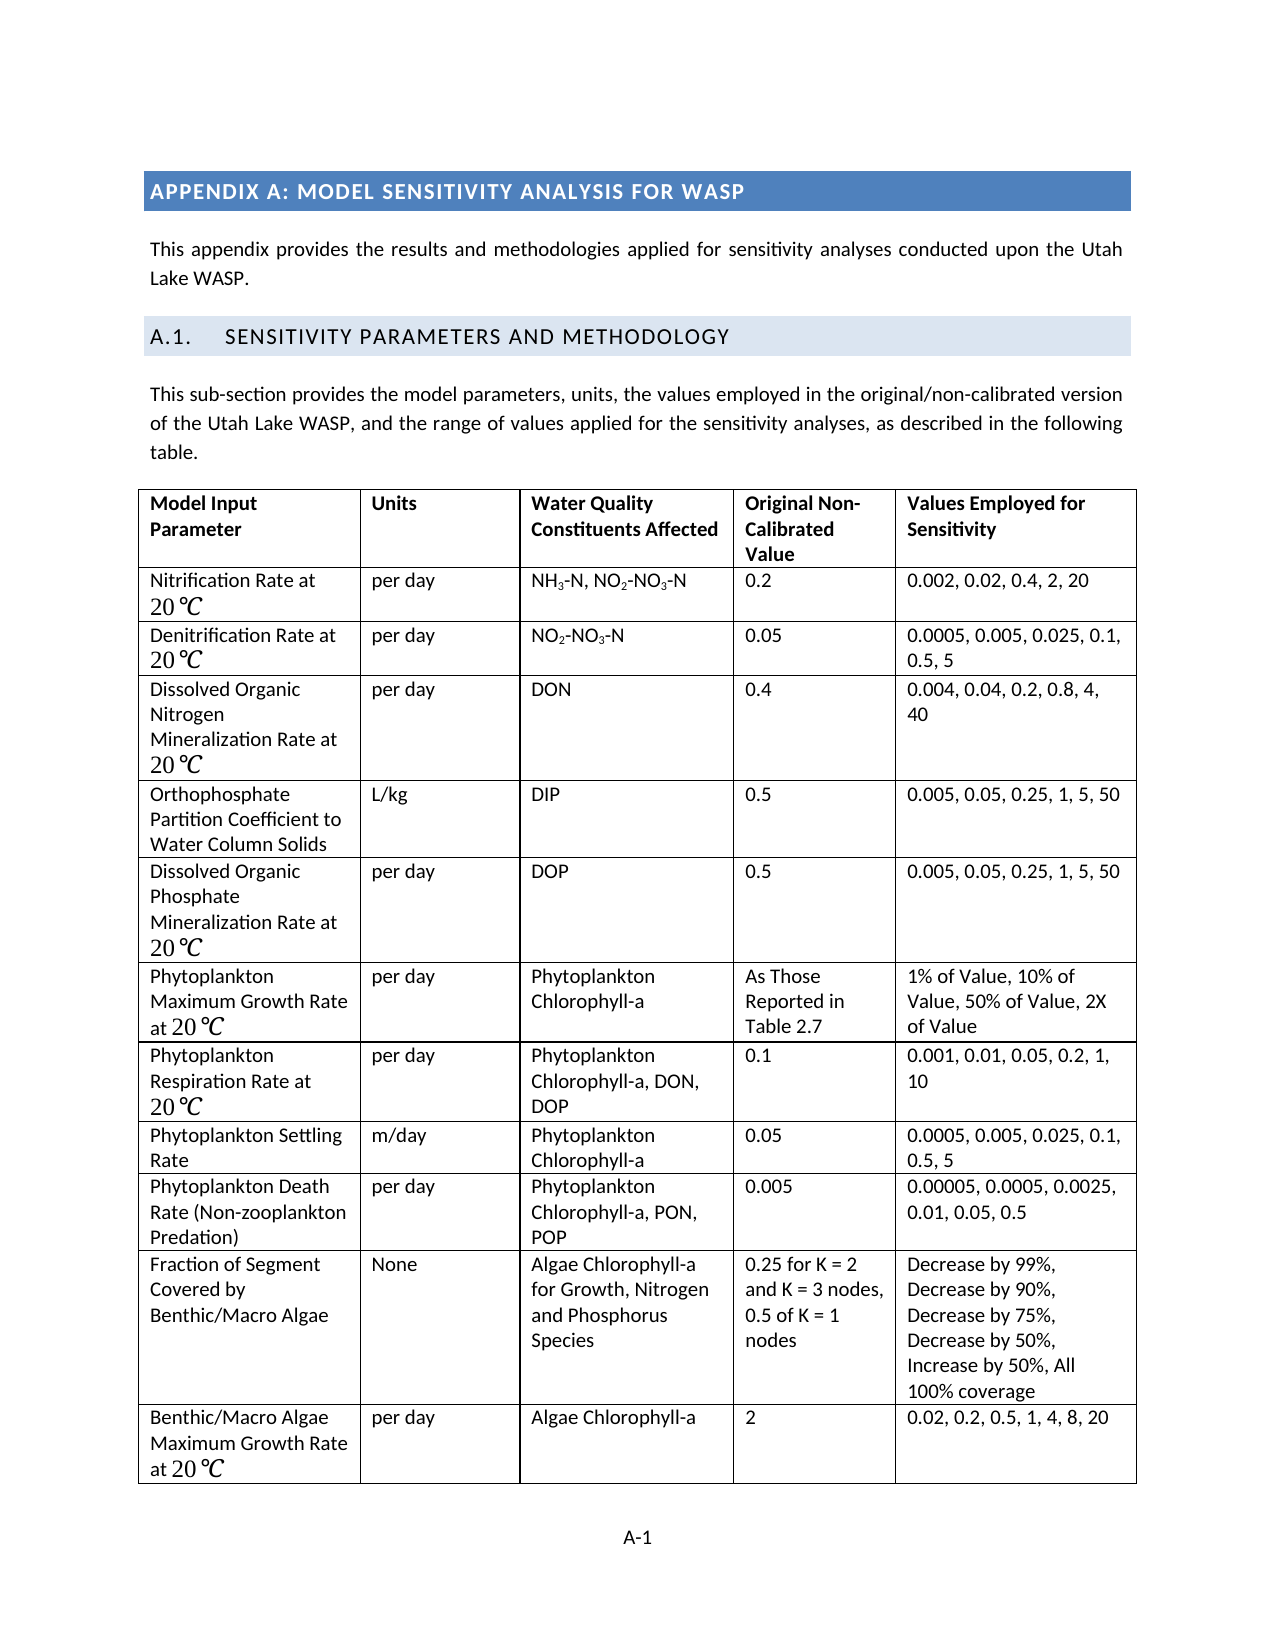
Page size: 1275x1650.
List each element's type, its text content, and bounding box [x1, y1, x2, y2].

table_cell NO2-NO3-N [521, 622, 733, 675]
table_cell Decrease by 99%, Decrease by 90%, Decrease by 75%, Decrease by 50%, Increase by 50%, All 100% coverage [896, 1251, 1136, 1403]
table_cell 0.05 [734, 622, 895, 675]
table_cell per day [361, 568, 519, 621]
table_cell per day [361, 858, 519, 962]
table_cell 0.002, 0.02, 0.4, 2, 20 [896, 568, 1136, 621]
table_cell L/kg [361, 781, 519, 857]
table_cell per day [361, 1174, 519, 1250]
table_cell per day [361, 676, 519, 780]
table_cell 0.2 [734, 568, 895, 621]
table_cell per day [361, 622, 519, 675]
table_cell Algae Chlorophyll-a for Growth, Nitrogen and Phosphorus Species [521, 1251, 733, 1403]
table_cell 0.02, 0.2, 0.5, 1, 4, 8, 20 [896, 1405, 1136, 1483]
text This appendix provides the results and methodologies applied for sensitivity analyses conducted upon the Utah Lake WASP. [150, 236, 1125, 291]
table_cell 0.004, 0.04, 0.2, 0.8, 4, 40 [896, 676, 1136, 780]
table_cell Phytoplankton Death Rate (Non-zooplankton Predation) [139, 1174, 360, 1250]
text This sub-section provides the model parameters, units, the values employed in the original/non-calibrated version of the Utah Lake WASP, and the range of values applied for the sensitivity analyses, as described in the following table. [150, 381, 1125, 465]
table_cell 0.5 [734, 858, 895, 962]
table_cell NH3-N, NO2-NO3-N [521, 568, 733, 621]
table_cell 0.25 for K = 2 and K = 3 nodes, 0.5 of K = 1 nodes [734, 1251, 895, 1403]
table_cell per day [361, 1405, 519, 1483]
table_cell None [361, 1251, 519, 1403]
table_cell DON [521, 676, 733, 780]
table_cell 0.5 [734, 781, 895, 857]
table_cell Phytoplankton Maximum Growth Rate at [139, 963, 360, 1041]
table_cell Benthic/Macro Algae Maximum Growth Rate at [139, 1405, 360, 1483]
table_cell As Those Reported in Table 2.7 [734, 963, 895, 1041]
table_cell Dissolved Organic Phosphate Mineralization Rate at [139, 858, 360, 962]
table_cell Phytoplankton Respiration Rate at [139, 1043, 360, 1121]
table_cell Fraction of Segment Covered by Benthic/Macro Algae [139, 1251, 360, 1403]
table_cell m/day [361, 1122, 519, 1173]
table_cell Algae Chlorophyll-a [521, 1405, 733, 1483]
table_header Original Non-Calibrated Value [734, 490, 895, 567]
table_cell Phytoplankton Chlorophyll-a, DON, DOP [521, 1043, 733, 1121]
table_cell 0.005, 0.05, 0.25, 1, 5, 50 [896, 781, 1136, 857]
table_cell Denitrification Rate at [139, 622, 360, 675]
table_header Water Quality Constituents Affected [521, 490, 733, 567]
subtitle Appendix A: Model Sensitivity Analysis for WASP [150, 177, 1125, 205]
table_cell Phytoplankton Chlorophyll-a [521, 963, 733, 1041]
table_cell per day [361, 963, 519, 1041]
table_cell DOP [521, 858, 733, 962]
table_cell 0.005, 0.05, 0.25, 1, 5, 50 [896, 858, 1136, 962]
table_cell Orthophosphate Partition Coefficient to Water Column Solids [139, 781, 360, 857]
table_cell Phytoplankton Chlorophyll-a [521, 1122, 733, 1173]
table_cell 0.00005, 0.0005, 0.0025, 0.01, 0.05, 0.5 [896, 1174, 1136, 1250]
table_cell Phytoplankton Settling Rate [139, 1122, 360, 1173]
table_cell DIP [521, 781, 733, 857]
table_header Units [361, 490, 519, 567]
subtitle Sensitivity Parameters and Methodology [150, 322, 1125, 350]
table_cell 0.001, 0.01, 0.05, 0.2, 1, 10 [896, 1043, 1136, 1121]
table_cell 0.4 [734, 676, 895, 780]
table_cell 0.05 [734, 1122, 895, 1173]
table_cell 0.0005, 0.005, 0.025, 0.1, 0.5, 5 [896, 622, 1136, 675]
table_cell 0.1 [734, 1043, 895, 1121]
table_cell Nitrification Rate at [139, 568, 360, 621]
table_cell per day [361, 1043, 519, 1121]
table_cell 1% of Value, 10% of Value, 50% of Value, 2X of Value [896, 963, 1136, 1041]
table_cell 0.005 [734, 1174, 895, 1250]
table_cell Dissolved Organic Nitrogen Mineralization Rate at [139, 676, 360, 780]
table_header Values Employed for Sensitivity [896, 490, 1136, 567]
table_cell 0.0005, 0.005, 0.025, 0.1, 0.5, 5 [896, 1122, 1136, 1173]
table_cell Phytoplankton Chlorophyll-a, PON, POP [521, 1174, 733, 1250]
table_header Model Input Parameter [139, 490, 360, 567]
table_cell 2 [734, 1405, 895, 1483]
